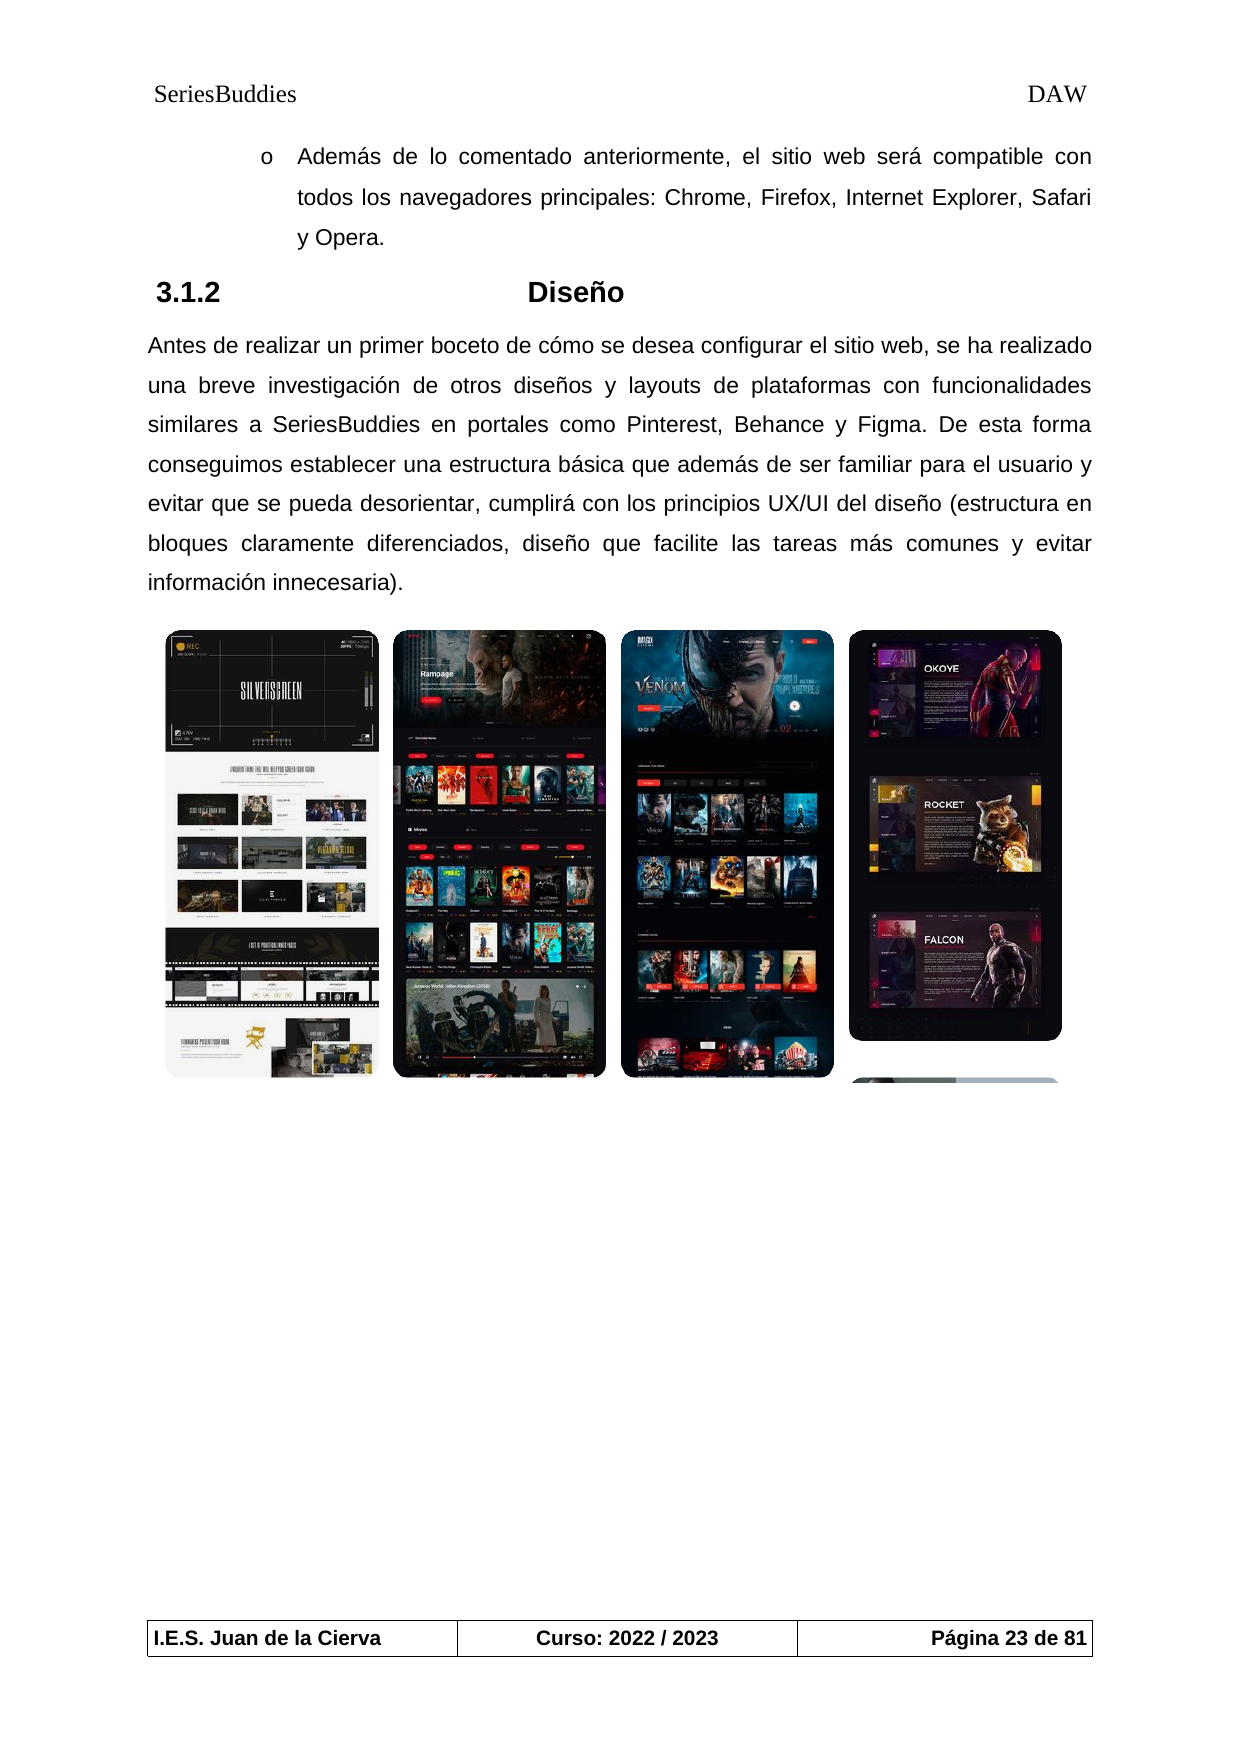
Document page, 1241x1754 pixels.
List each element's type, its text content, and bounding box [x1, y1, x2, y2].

subtitle Diseño [148, 275, 1093, 308]
list Además de lo comentado anteriormente, el sitio web será compatible con todos los navegadores principales: Chrome, Firefox, Internet Explorer, Safari y Opera. [260, 143, 1093, 250]
picture [147, 620, 1073, 1083]
text Antes de realizar un primer boceto de cómo se desea configurar el sitio web, se ha realizado una breve investigación de otros diseños y layouts de plataformas con funcionalidades similares a SeriesBuddies en portales como Pinterest, Behance y Figma. De esta forma conseguimos establecer una estructura básica que además de ser familiar para el usuario y evitar que se pueda desorientar, cumplirá con los principios UX/UI del diseño (estructura en bloques claramente diferenciados, diseño que facilite las tareas más comunes y evitar información innecesaria). [148, 332, 1093, 595]
